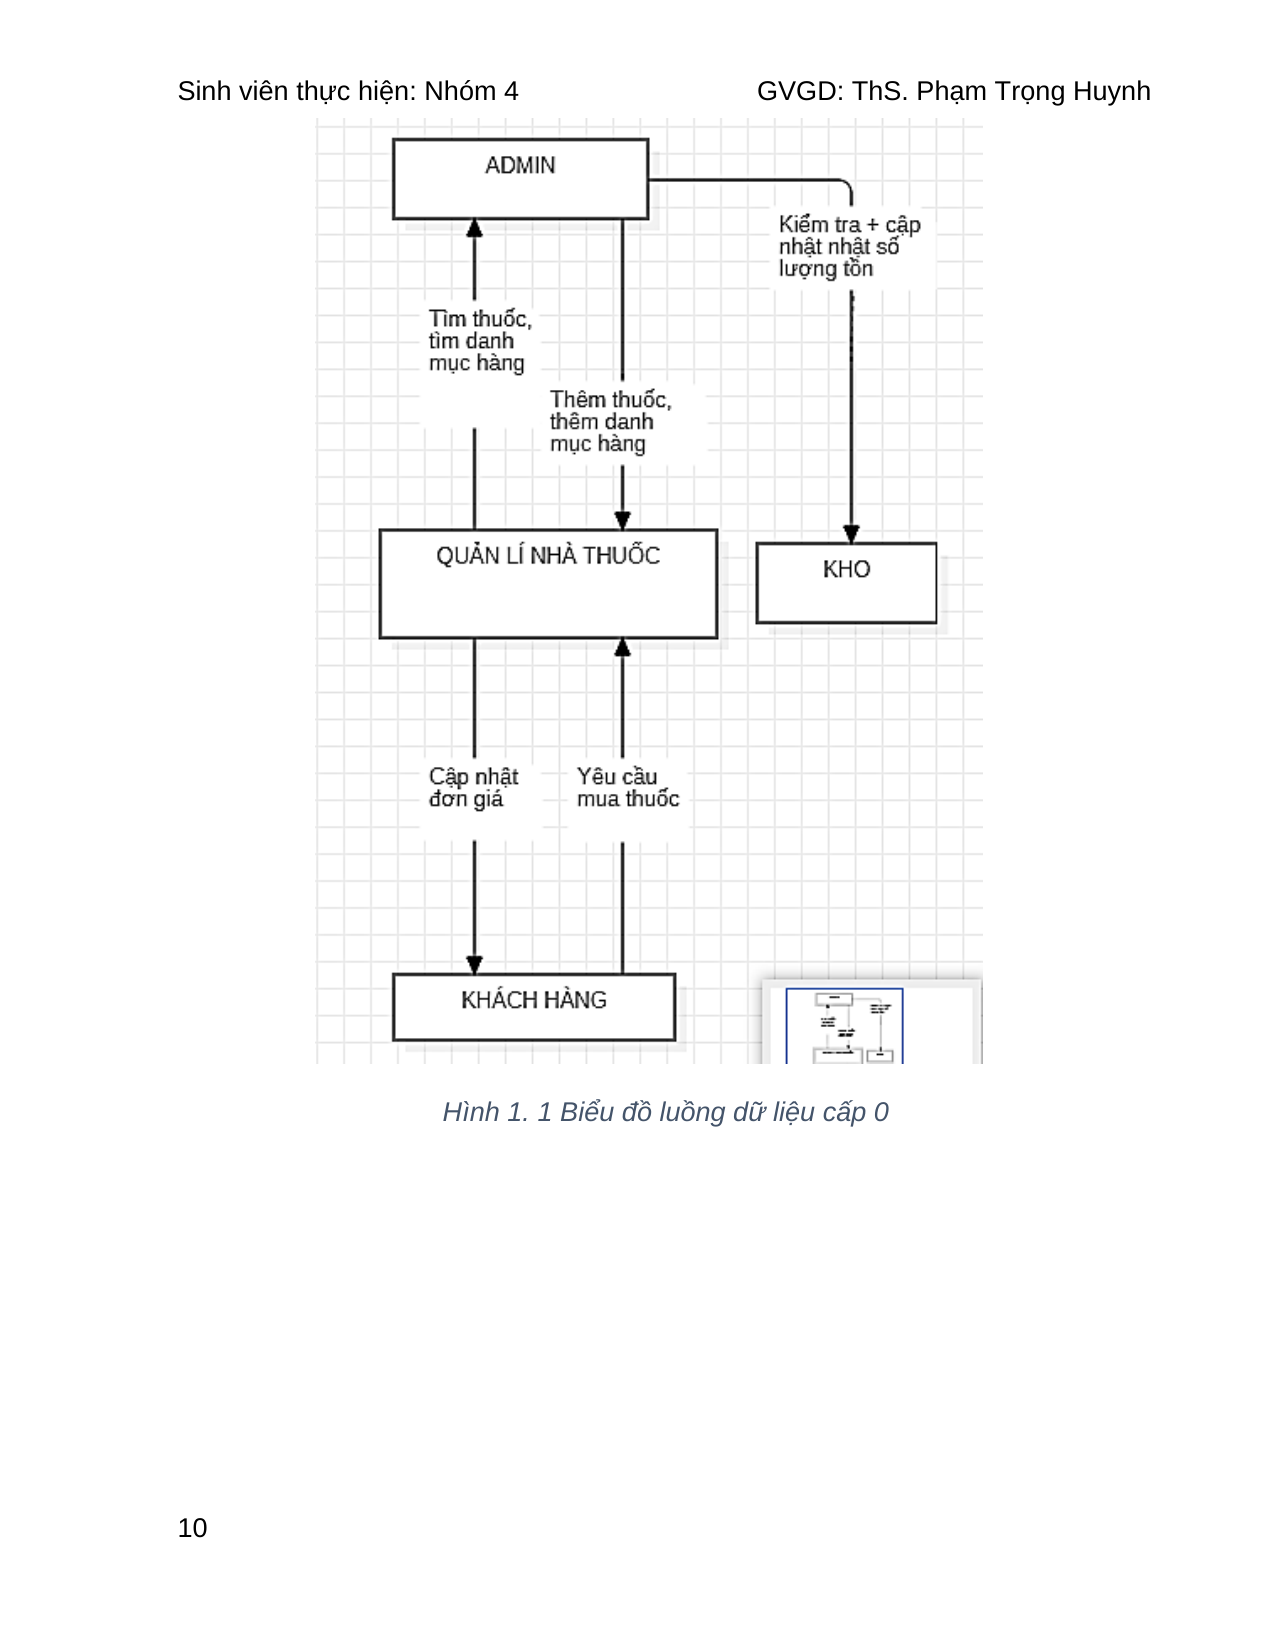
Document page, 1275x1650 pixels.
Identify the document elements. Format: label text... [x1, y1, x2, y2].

text Hình 1. 1 Biểu đồ luồng dữ liệu cấp 0 [177, 1096, 1157, 1127]
picture [315, 118, 983, 1064]
